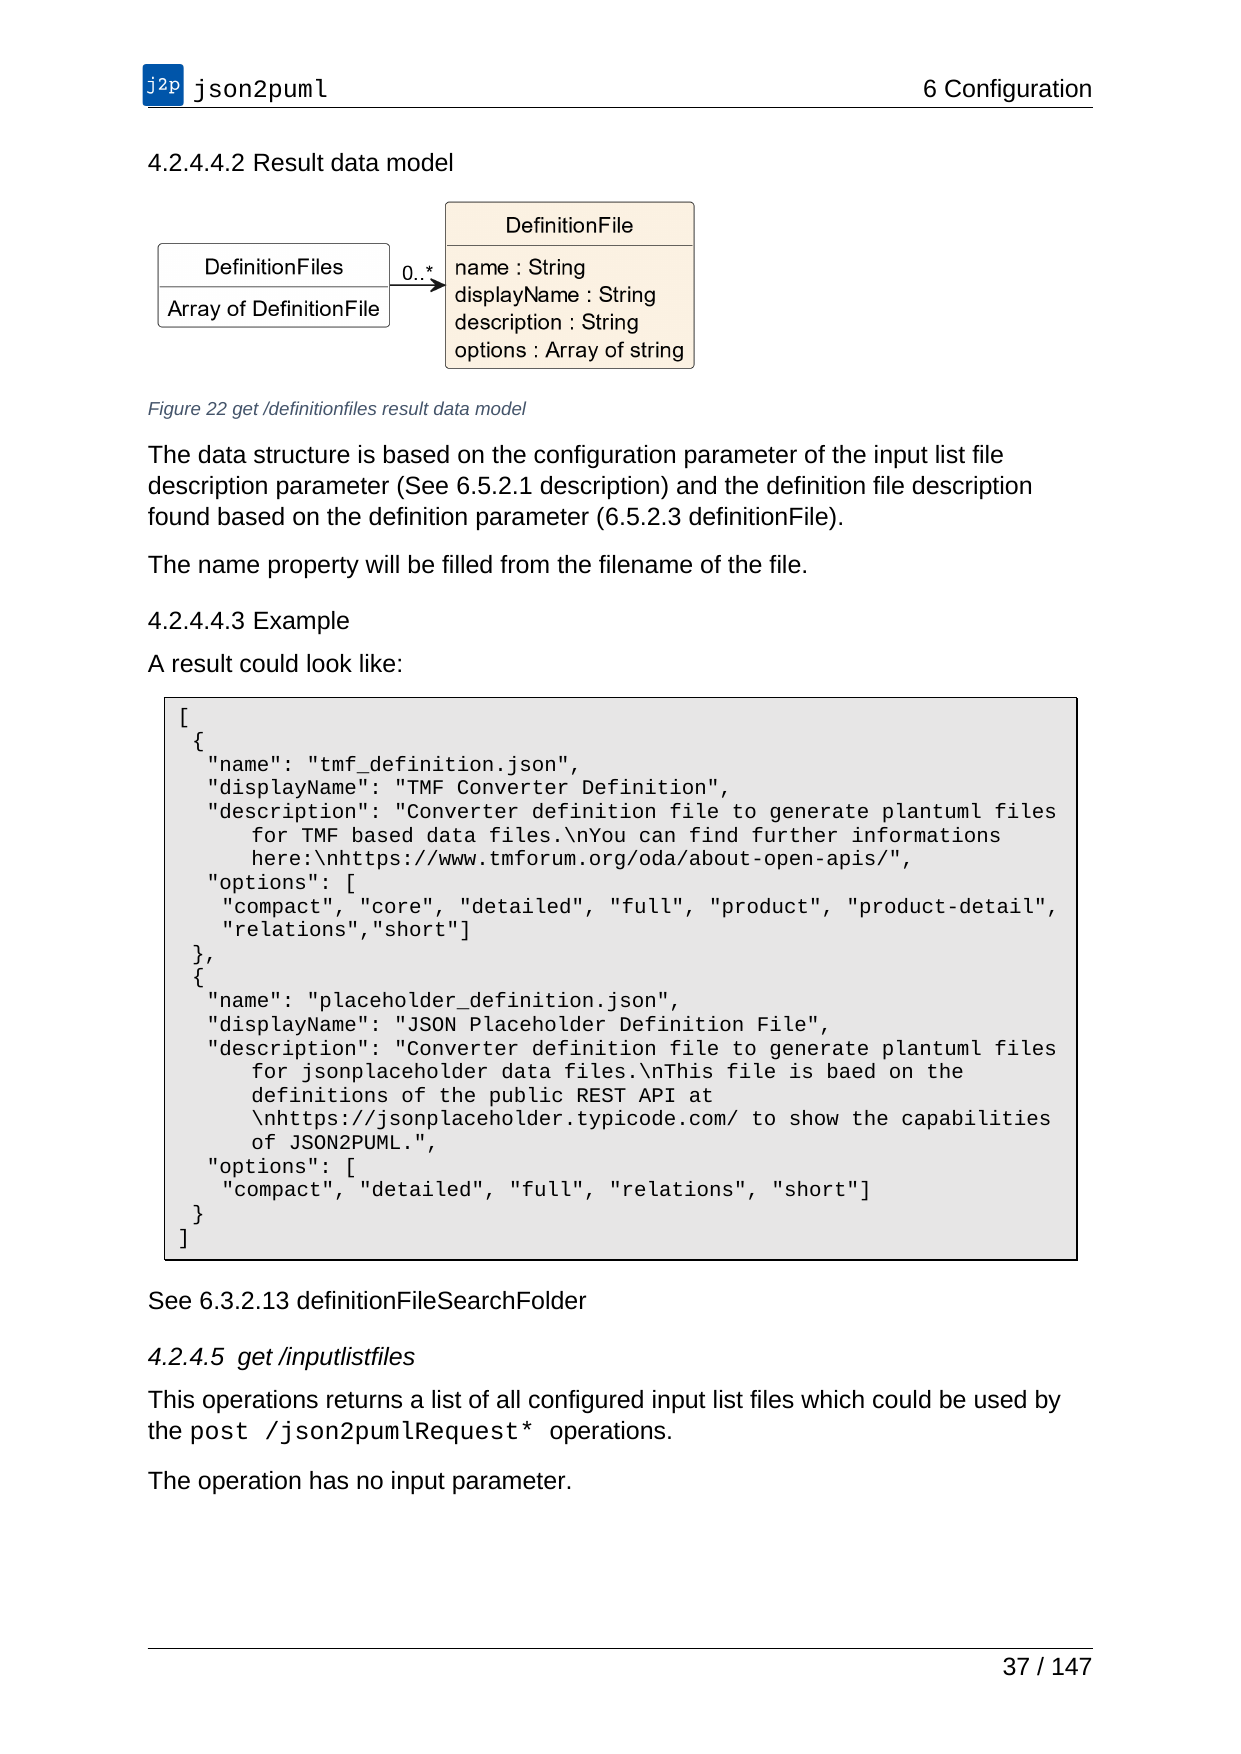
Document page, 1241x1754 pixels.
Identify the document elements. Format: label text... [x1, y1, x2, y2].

text "options": [ [165, 1146, 1076, 1170]
subtitle Result data model [148, 148, 1093, 176]
text [ [165, 698, 1076, 721]
text "relations","short"] [165, 910, 1076, 933]
text Figure 22 get /definitionfiles result data model [148, 398, 1093, 419]
text { [165, 957, 1076, 981]
text "displayName": "JSON Placeholder Definition File", [165, 1004, 1076, 1028]
text "name": "placeholder_definition.json", [165, 981, 1076, 1004]
text The operation has no input parameter. [148, 1466, 1093, 1495]
text }, [165, 933, 1076, 957]
text The data structure is based on the configuration parameter of the input list file description parameter (See 6.5.2.1 description) and the definition file description found based on the definition parameter (6.5.2.3 definitionFile). [148, 440, 1093, 531]
text "displayName": "TMF Converter Definition", [165, 768, 1076, 792]
text "name": "tmf_definition.json", [165, 744, 1076, 768]
text See 6.3.2.13 definitionFileSearchFolder [148, 1286, 1093, 1314]
picture [142, 64, 184, 106]
subtitle get /inputlistfiles [148, 1342, 1093, 1371]
text "compact", "detailed", "full", "relations", "short"] [165, 1170, 1076, 1194]
text "description": "Converter definition file to generate plantuml files for jsonplaceholder data files.\nThis file is baed on the definitions of the public REST API at \nhttps://jsonplaceholder.typicode.com/ to show the capabilities of JSON2PUML.", [165, 1028, 1076, 1146]
text "compact", "core", "detailed", "full", "product", "product-detail", [165, 886, 1076, 910]
text "options": [ [165, 863, 1076, 886]
text A result could look like: [148, 649, 1093, 678]
text The name property will be filled from the filename of the file. [148, 550, 1093, 578]
subtitle Example [148, 606, 1093, 634]
text This operations returns a list of all configured input list files which could be used by the post /json2pumlRequest* operations. [148, 1385, 1093, 1447]
text } [165, 1194, 1076, 1217]
text "description": "Converter definition file to generate plantuml files for TMF based data files.\nYou can find further informations here:\nhttps://www.tmforum.org/oda/about-open-apis/", [165, 792, 1076, 863]
text { [165, 721, 1076, 744]
picture [147, 191, 704, 379]
text ] [165, 1217, 1076, 1259]
